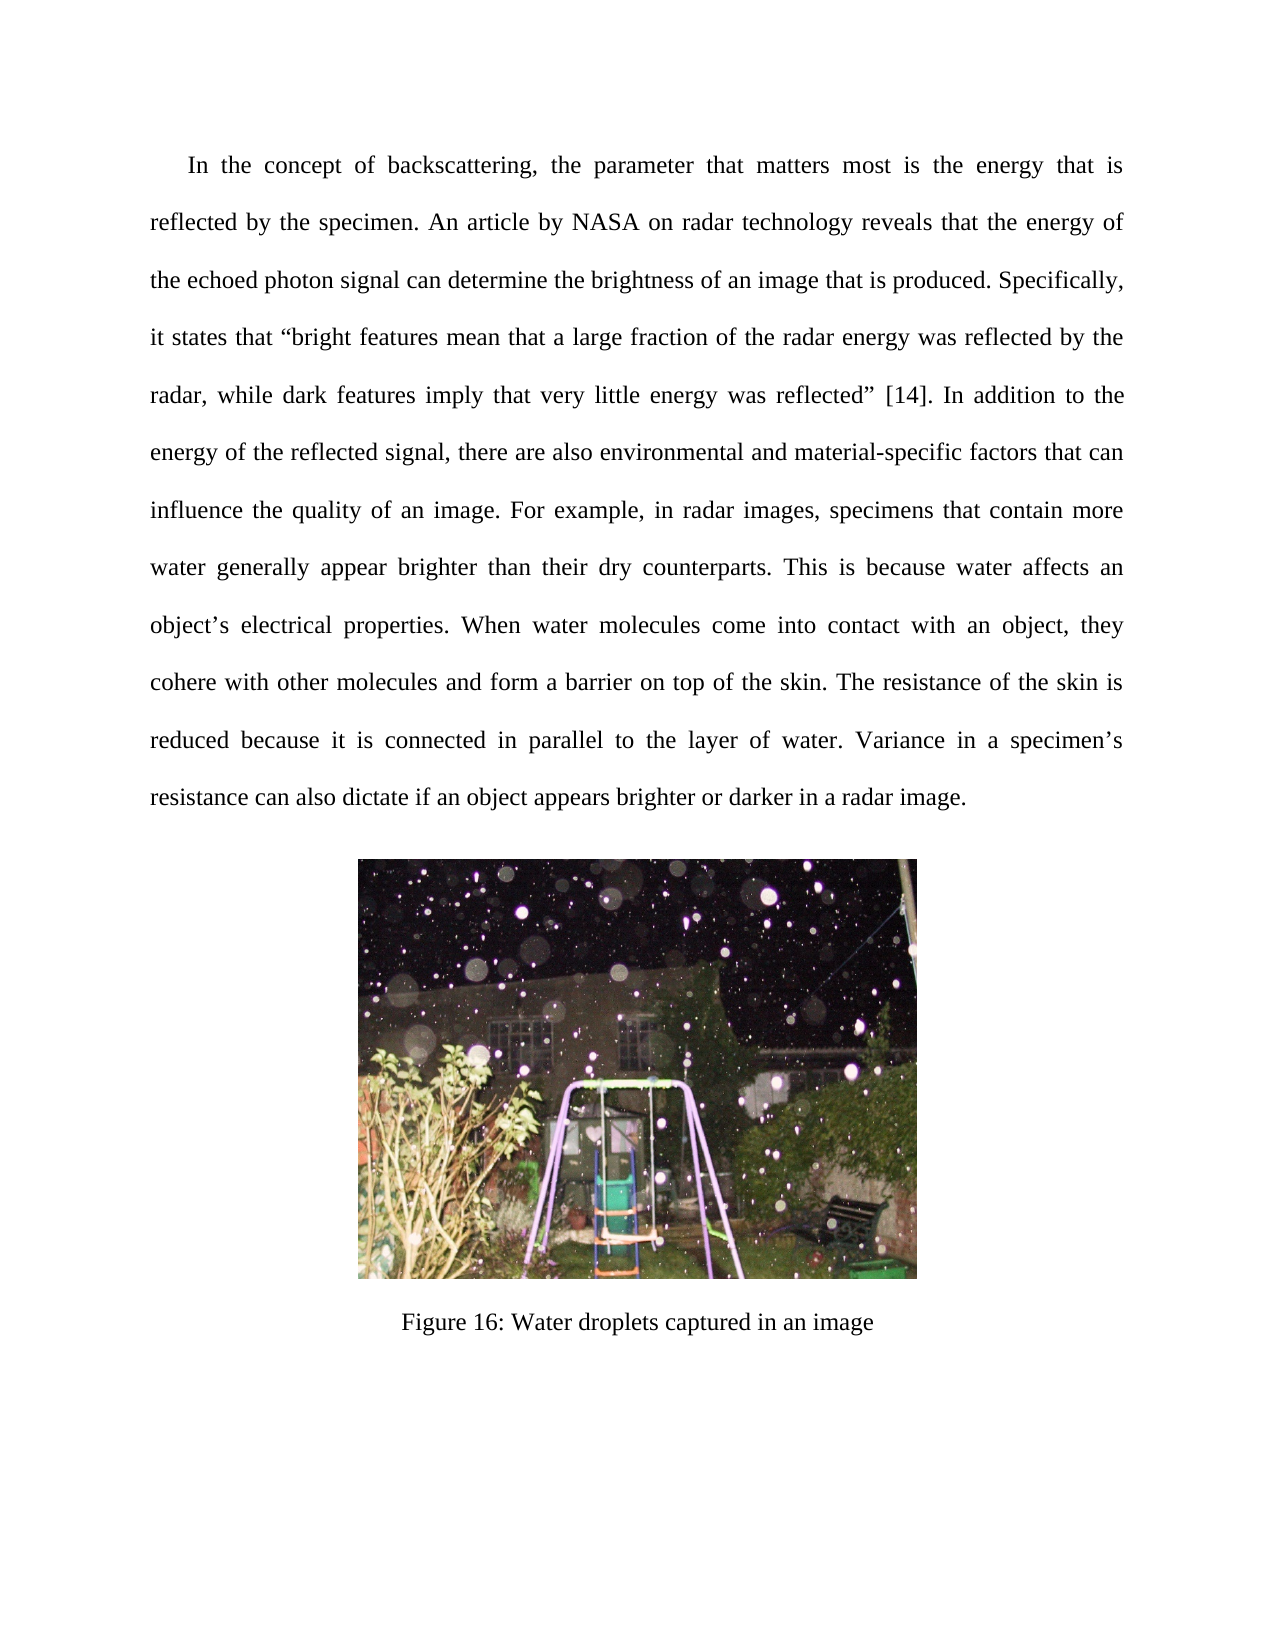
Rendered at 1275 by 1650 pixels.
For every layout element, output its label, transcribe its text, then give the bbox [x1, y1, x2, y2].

text Figure 16: Water droplets captured in an image [150, 1307, 1125, 1336]
picture [358, 859, 917, 1279]
text In the concept of backscattering, the parameter that matters most is the energy that is reflected by the specimen. An article by NASA on radar technology reveals that the energy of the echoed photon signal can determine the brightness of an image that is produced. Specifically, it states that “bright features mean that a large fraction of the radar energy was reflected by the radar, while dark features imply that very little energy was reflected” [14]. In addition to the energy of the reflected signal, there are also environmental and material-specific factors that can influence the quality of an image. For example, in radar images, specimens that contain more water generally appear brighter than their dry counterparts. This is because water affects an object’s electrical properties. When water molecules come into contact with an object, they cohere with other molecules and form a barrier on top of the skin. The resistance of the skin is reduced because it is connected in parallel to the layer of water. Variance in a specimen’s resistance can also dictate if an object appears brighter or darker in a radar image. [150, 150, 1125, 811]
